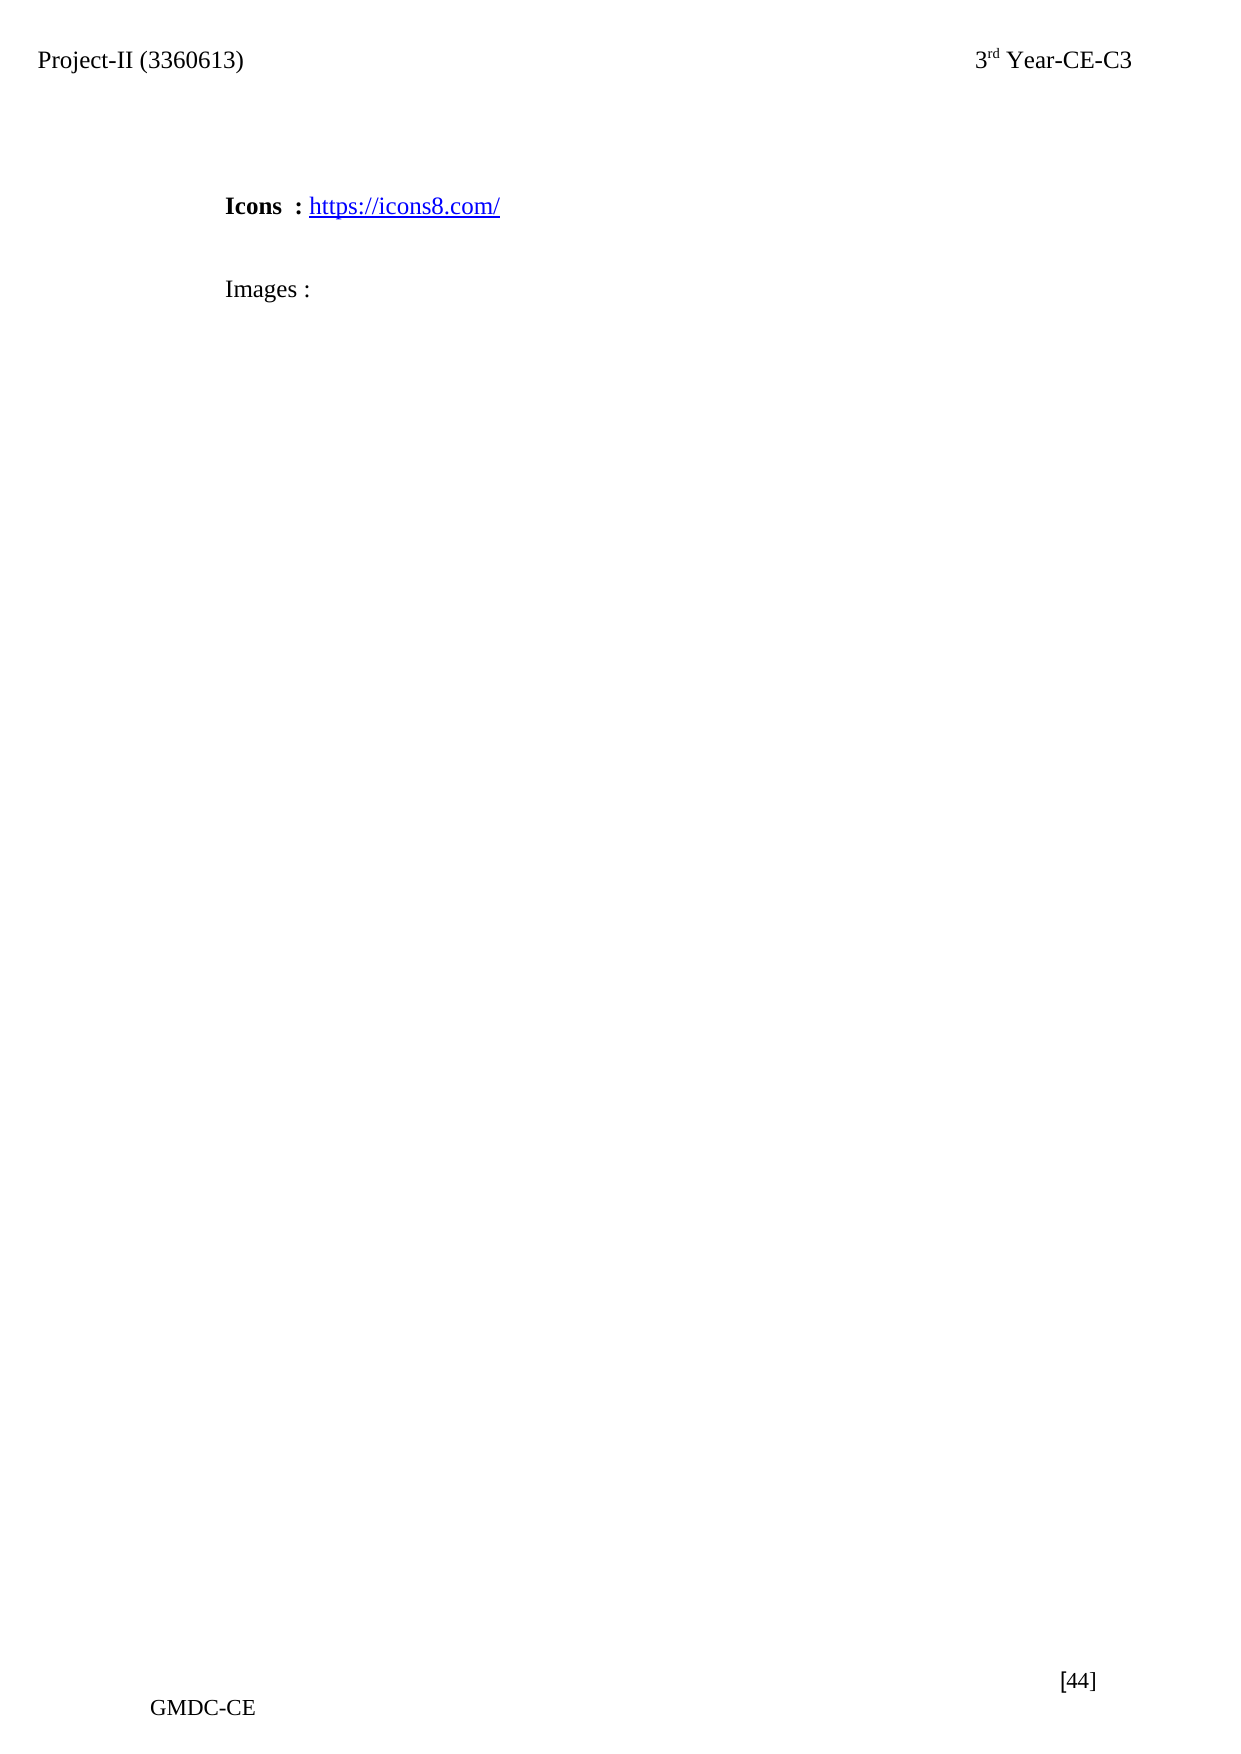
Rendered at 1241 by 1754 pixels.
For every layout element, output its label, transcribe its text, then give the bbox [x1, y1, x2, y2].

text Images : [225, 274, 1096, 302]
text Icons : https://icons8.com/ [225, 191, 1096, 220]
